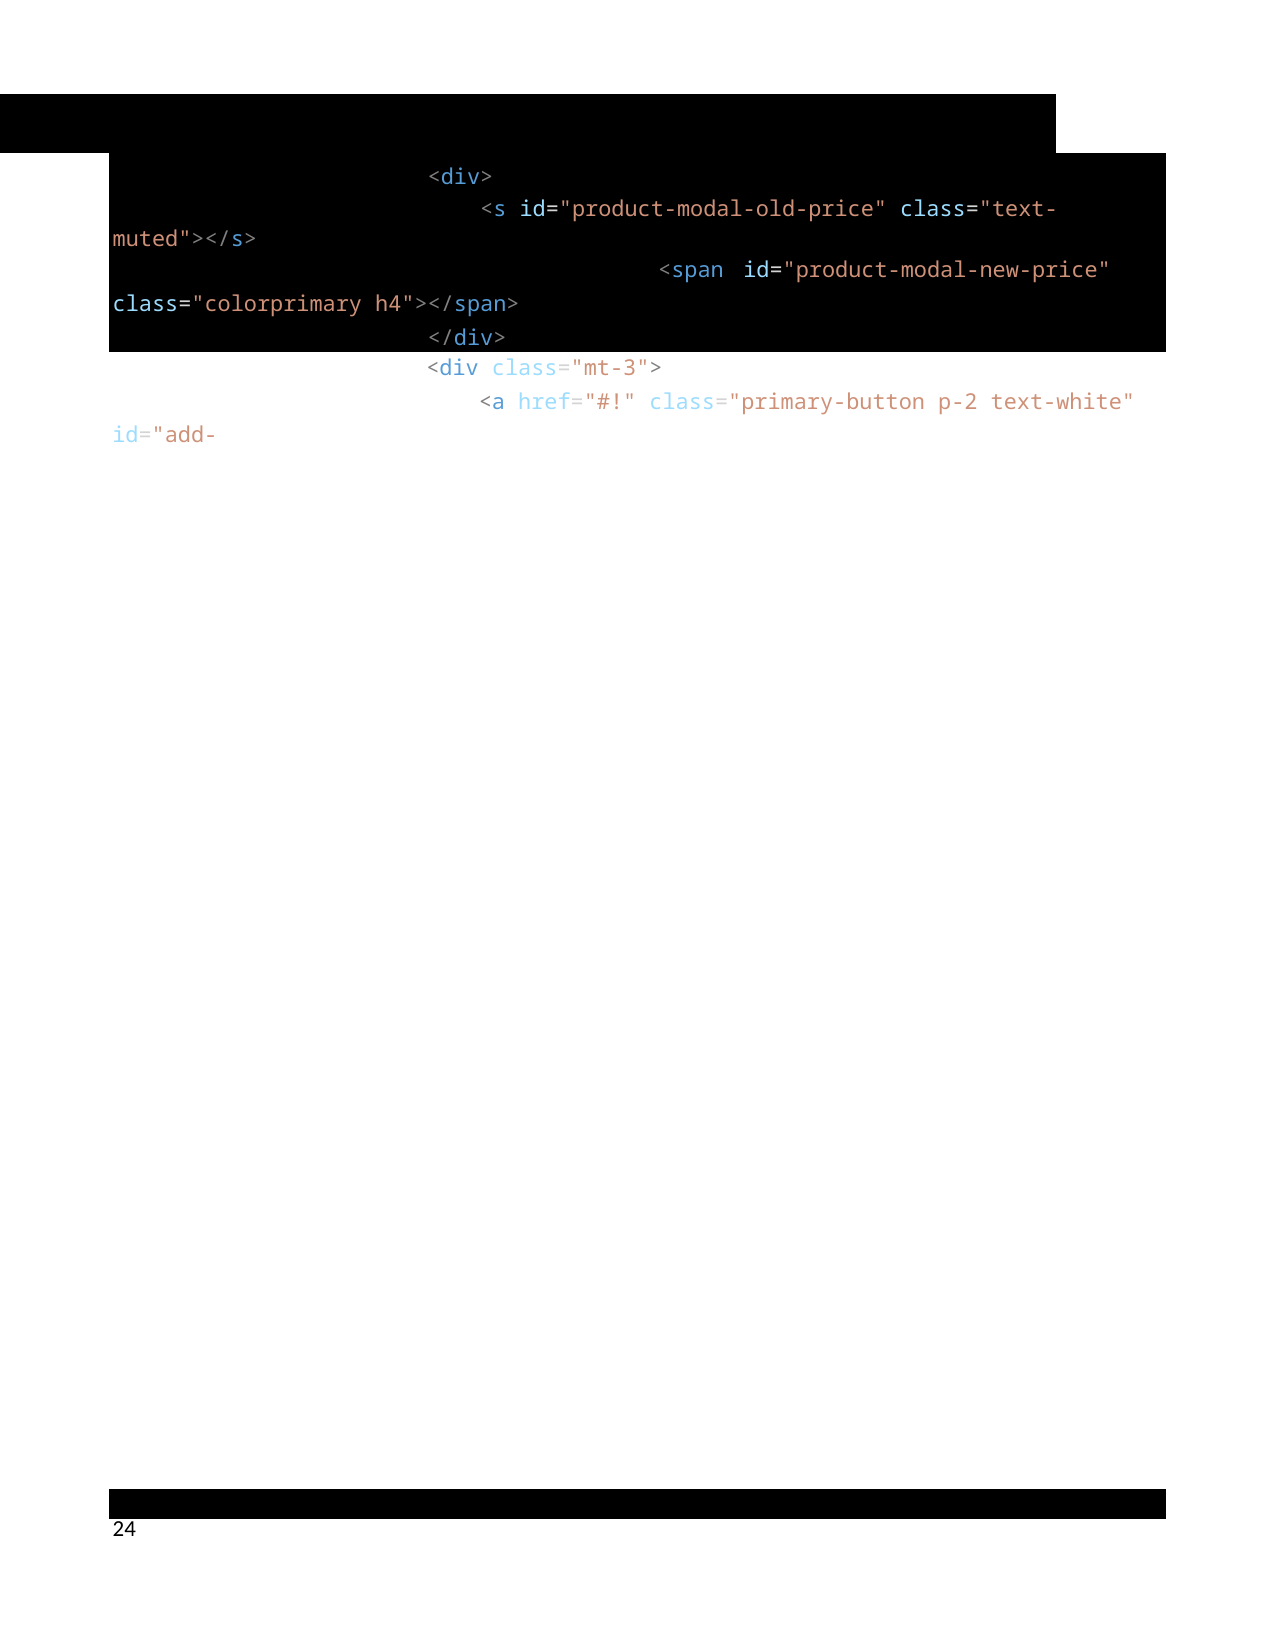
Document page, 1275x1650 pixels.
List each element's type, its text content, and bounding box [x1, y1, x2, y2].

text <a href="#!" class="primary-button p-2 text-white" id="add- [111, 386, 1171, 448]
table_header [109, 153, 1166, 352]
text <div class="mt-3"> [111, 352, 1171, 382]
